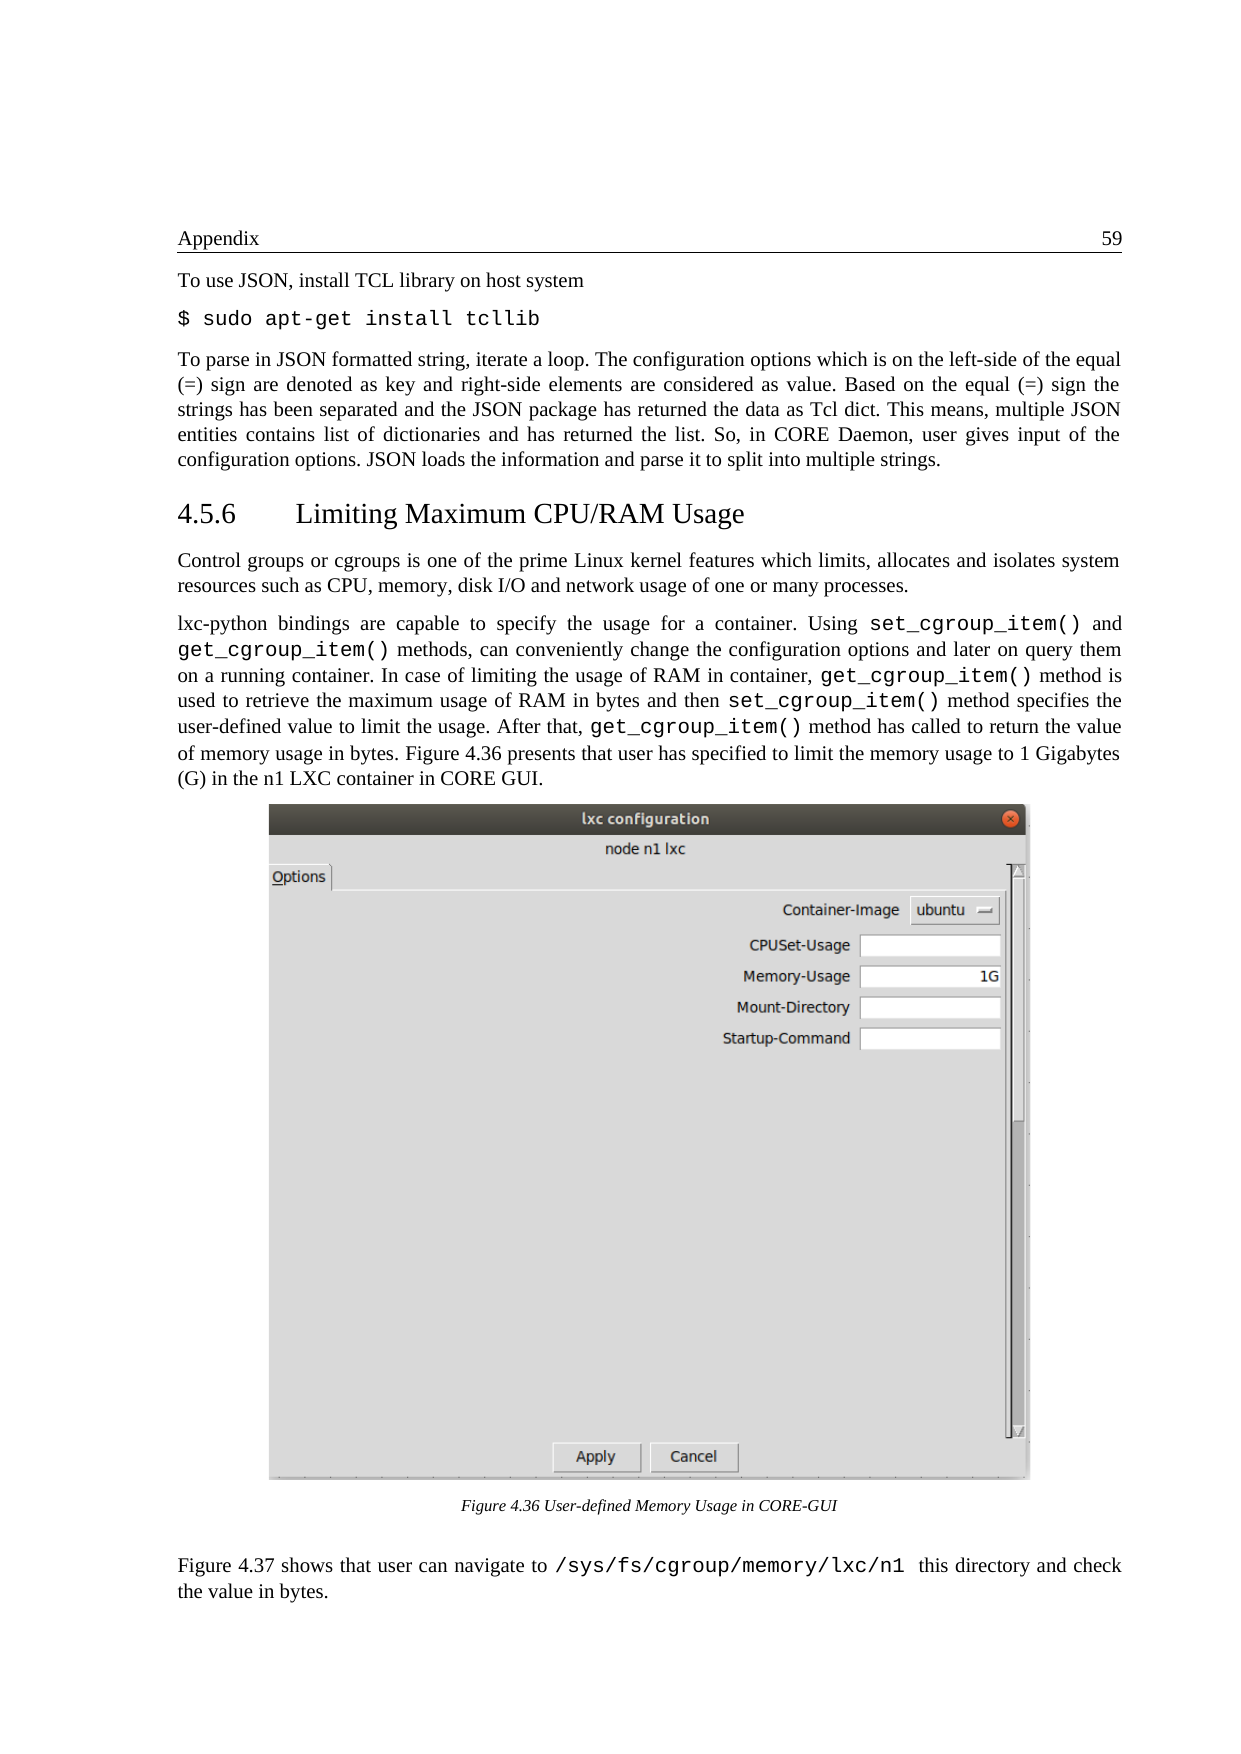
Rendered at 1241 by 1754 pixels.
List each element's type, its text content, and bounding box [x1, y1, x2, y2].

text To parse in JSON formatted string, iterate a loop. The configuration options which is on the left-side of the equal (=) sign are denoted as key and right-side elements are considered as value. Based on the equal (=) sign the strings has been separated and the JSON package has returned the data as Tcl dict. This means, multiple JSON entities contains list of dictionaries and has returned the list. So, in CORE Daemon, user gives input of the configuration options. JSON loads the information and parse it to split into multiple strings. [177, 346, 1122, 471]
text Figure 4.36 User-defined Memory Usage in CORE-GUI [177, 1496, 1122, 1515]
subtitle Limiting Maximum CPU/RAM Usage [177, 496, 1122, 530]
text $ sudo apt-get install tcllib [177, 307, 1122, 332]
picture [268, 804, 1031, 1480]
text To use JSON, install TCL library on host system [177, 267, 1122, 292]
text Figure 4.37 shows that user can navigate to /sys/fs/cgroup/memory/lxc/n1 this directory and check the value in bytes. [177, 1553, 1122, 1603]
text Control groups or cgroups is one of the prime Linux kernel features which limits, allocates and isolates system resources such as CPU, memory, disk I/O and network usage of one or many processes. [177, 547, 1122, 597]
text lxc-python bindings are capable to specify the usage for a container. Using set_cgroup_item() and get_cgroup_item() methods, can conveniently change the configuration options and later on query them on a running container. In case of limiting the usage of RAM in container, get_cgroup_item() method is used to retrieve the maximum usage of RAM in bytes and then set_cgroup_item() method specifies the user-defined value to limit the usage. After that, get_cgroup_item() method has called to return the value of memory usage in bytes. Figure 4.36 presents that user has specified to limit the memory usage to 1 Gigabytes (G) in the n1 LXC container in CORE GUI. [177, 611, 1122, 790]
